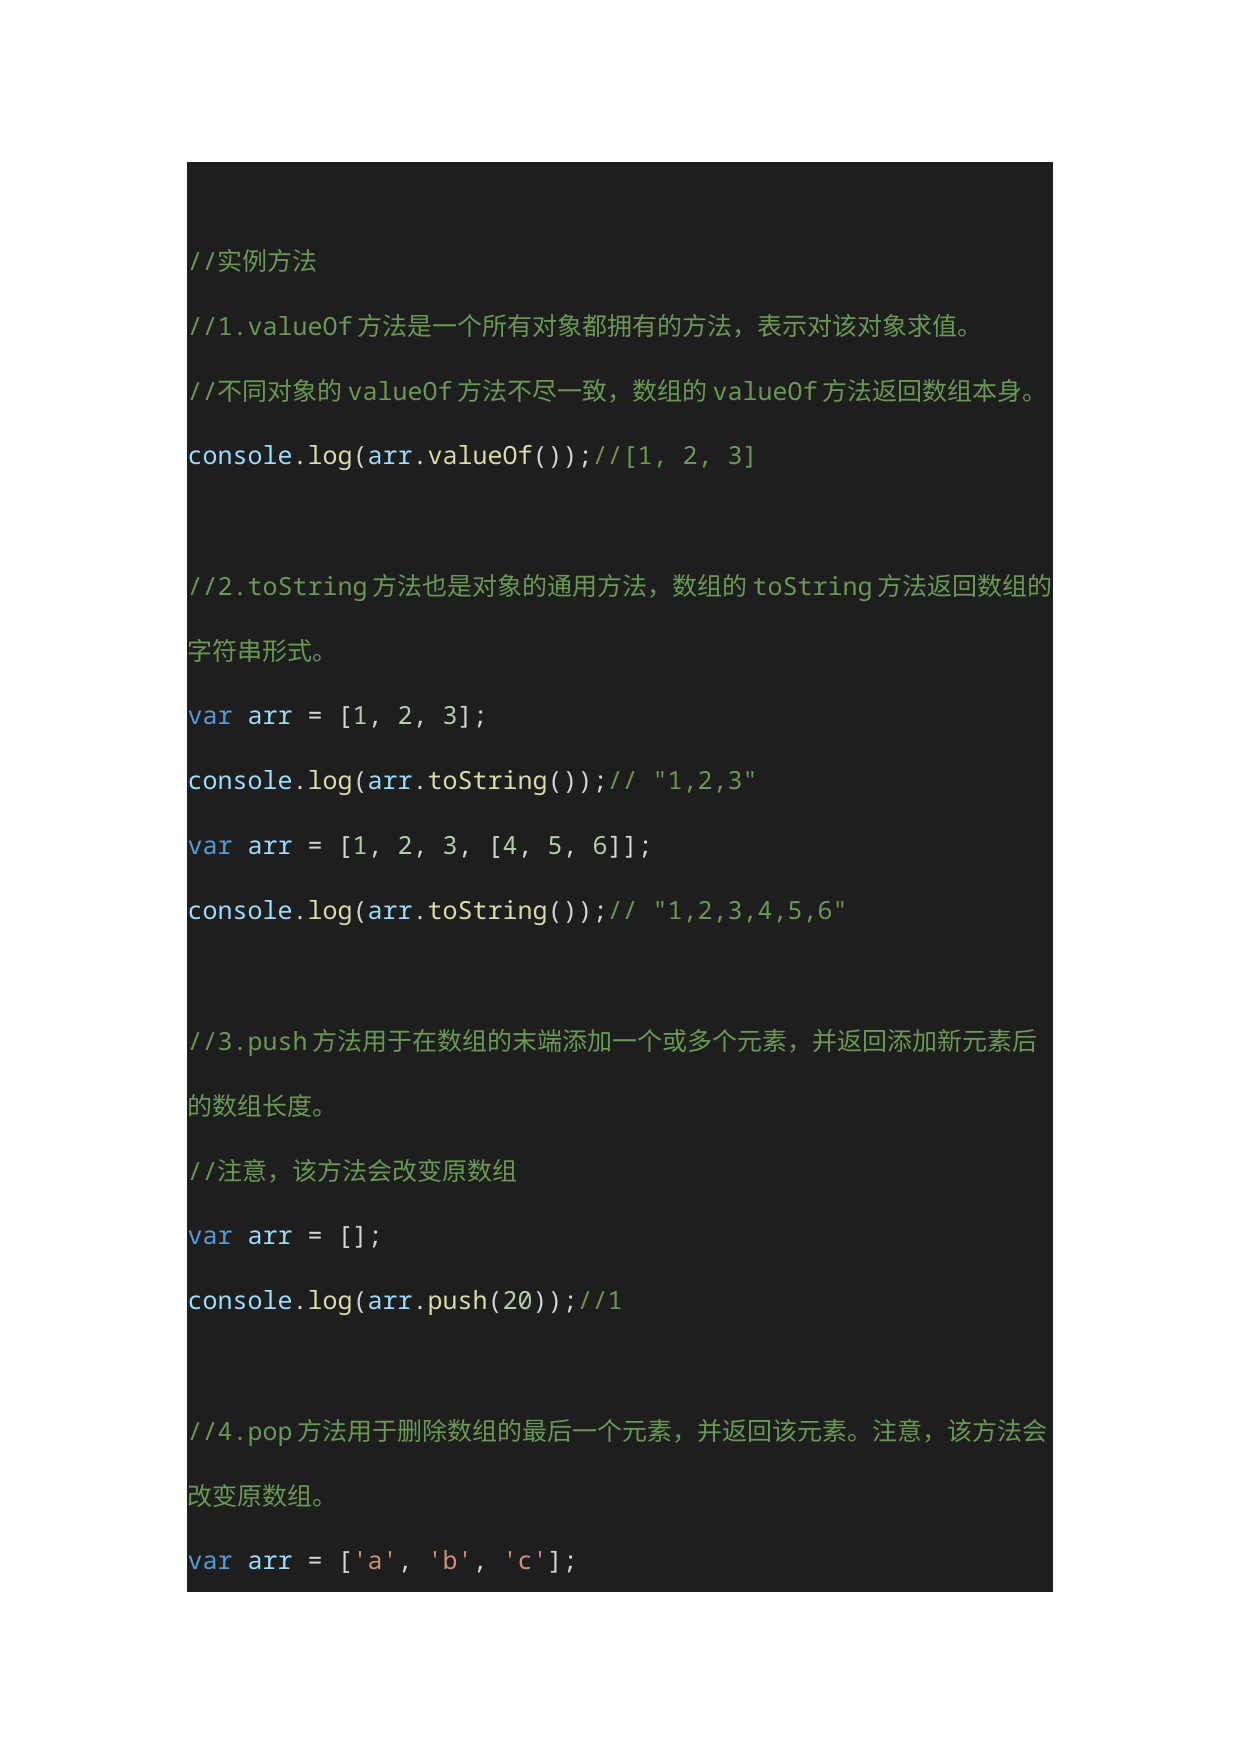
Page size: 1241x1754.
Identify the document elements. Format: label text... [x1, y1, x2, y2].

text //2.toString方法也是对象的通用方法，数组的toString方法返回数组的字符串形式。 [187, 552, 1053, 682]
text console.log(arr.valueOf());//[1, 2, 3] [187, 422, 1053, 487]
text //4.pop方法用于删除数组的最后一个元素，并返回该元素。注意，该方法会改变原数组。 [187, 1397, 1053, 1527]
text //不同对象的valueOf方法不尽一致，数组的valueOf方法返回数组本身。 [187, 357, 1053, 422]
text console.log(arr.toString());// "1,2,3,4,5,6" [187, 877, 1053, 942]
text var arr = [1, 2, 3]; [187, 682, 1053, 747]
text var arr = [1, 2, 3, [4, 5, 6]]; [187, 812, 1053, 877]
text //1.valueOf方法是一个所有对象都拥有的方法，表示对该对象求值。 [187, 292, 1053, 357]
text //注意，该方法会改变原数组 [187, 1137, 1053, 1202]
text console.log(arr.push(20));//1 [187, 1267, 1053, 1332]
text var arr = []; [187, 1202, 1053, 1267]
text var arr = ['a', 'b', 'c']; [187, 1527, 1053, 1592]
text //3.push方法用于在数组的末端添加一个或多个元素，并返回添加新元素后的数组长度。 [187, 1007, 1053, 1137]
text console.log(arr.toString());// "1,2,3" [187, 747, 1053, 812]
text //实例方法 [187, 227, 1053, 292]
